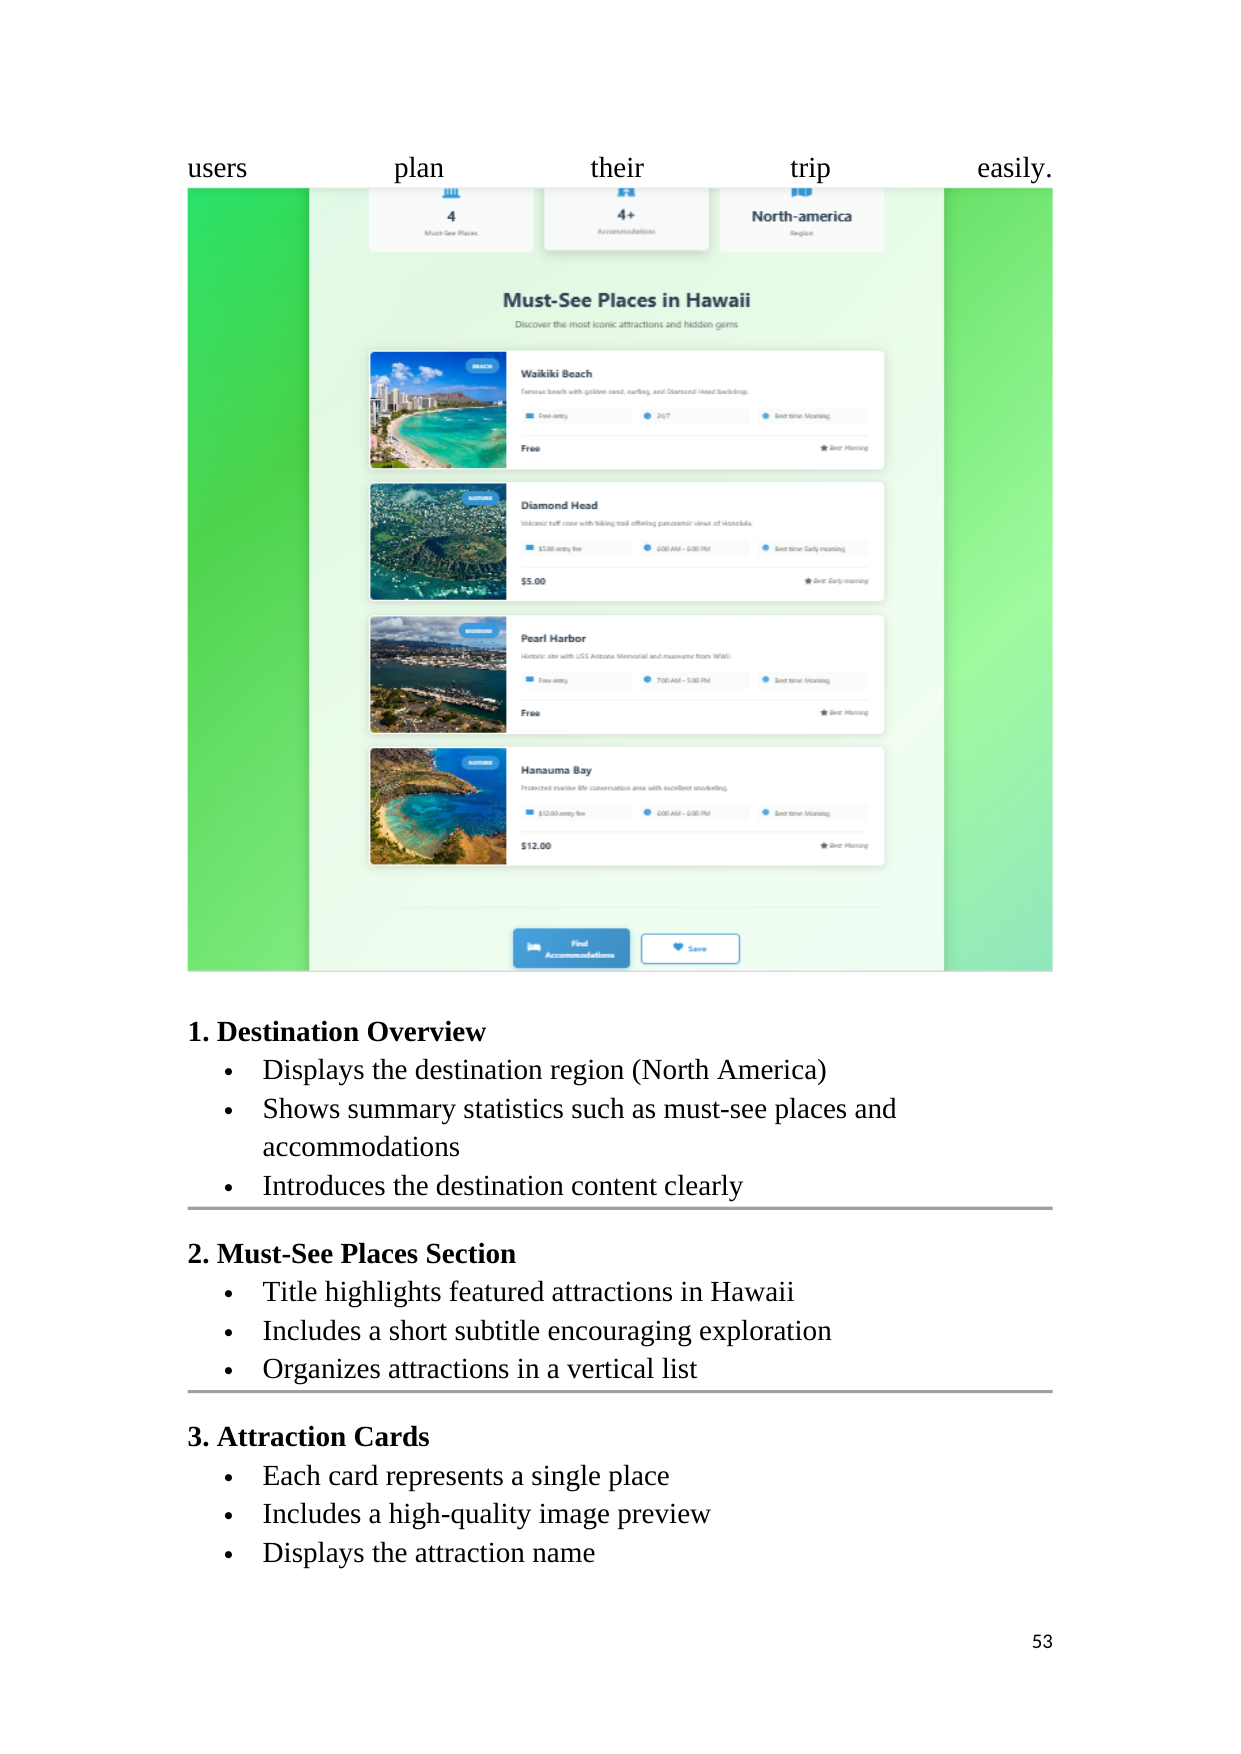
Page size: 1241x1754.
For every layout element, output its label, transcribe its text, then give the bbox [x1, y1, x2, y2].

text 2. Must-See Places Section [187, 1236, 1053, 1269]
list Introduces the destination content clearly [225, 1168, 1053, 1202]
list Displays the attraction name [225, 1535, 1053, 1568]
list Shows summary statistics such as must-see places and accommodations [225, 1091, 1053, 1163]
text 3. Attraction Cards [187, 1419, 1053, 1453]
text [187, 150, 1053, 187]
list Each card represents a single place [225, 1458, 1053, 1491]
text 1. Destination Overview [187, 1014, 1053, 1047]
list Organizes attractions in a vertical list [225, 1351, 1053, 1385]
list Includes a high-quality image preview [225, 1496, 1053, 1530]
list Title highlights featured attractions in Hawaii [225, 1274, 1053, 1308]
picture [187, 187, 1053, 972]
list Includes a short subtitle encouraging exploration [225, 1313, 1053, 1346]
list Displays the destination region (North America) [225, 1052, 1053, 1086]
